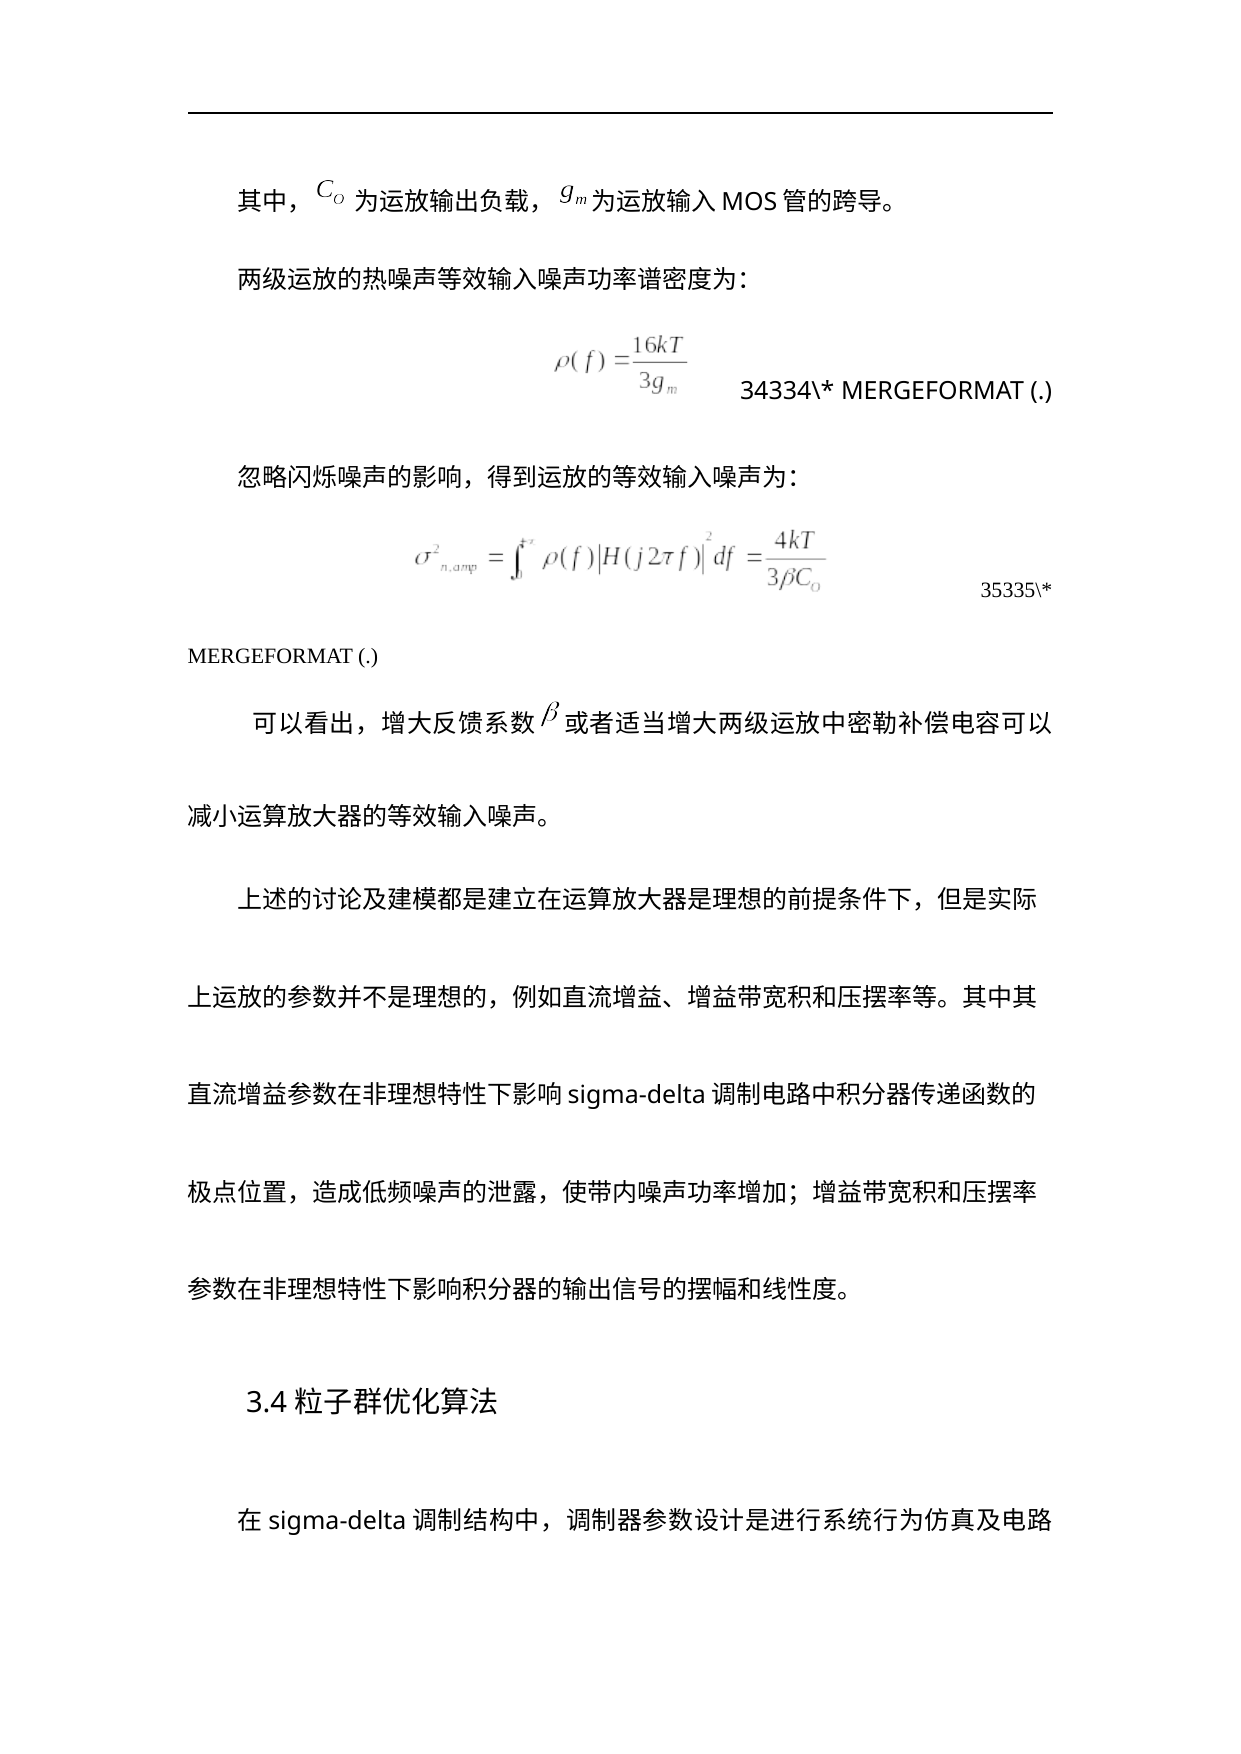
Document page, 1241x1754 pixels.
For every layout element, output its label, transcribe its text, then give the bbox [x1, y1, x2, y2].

text 忽略闪烁噪声的影响，得到运放的等效输入噪声为： [187, 443, 1053, 508]
text 上述的讨论及建模都是建立在运算放大器是理想的前提条件下，但是实际上运放的参数并不是理想的，例如直流增益、增益带宽积和压摆率等。其中其直流增益参数在非理想特性下影响sigma-delta调制电路中积分器传递函数的极点位置，造成低频噪声的泄露，使带内噪声功率增加；增益带宽积和压摆率参数在非理想特性下影响积分器的输出信号的摆幅和线性度。 [187, 865, 1053, 1320]
subtitle 3.4 粒子群优化算法 [187, 1368, 1053, 1433]
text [187, 1486, 1053, 1551]
text 可以看出，增大反馈系数或者适当增大两级运放中密勒补偿电容可以减小运算放大器的等效输入噪声。 [187, 685, 1053, 847]
text 两级运放的热噪声等效输入噪声功率谱密度为： [187, 245, 1053, 310]
text 其中， 为运放输出负载，为运放输入MOS管的跨导。 [187, 162, 1053, 227]
